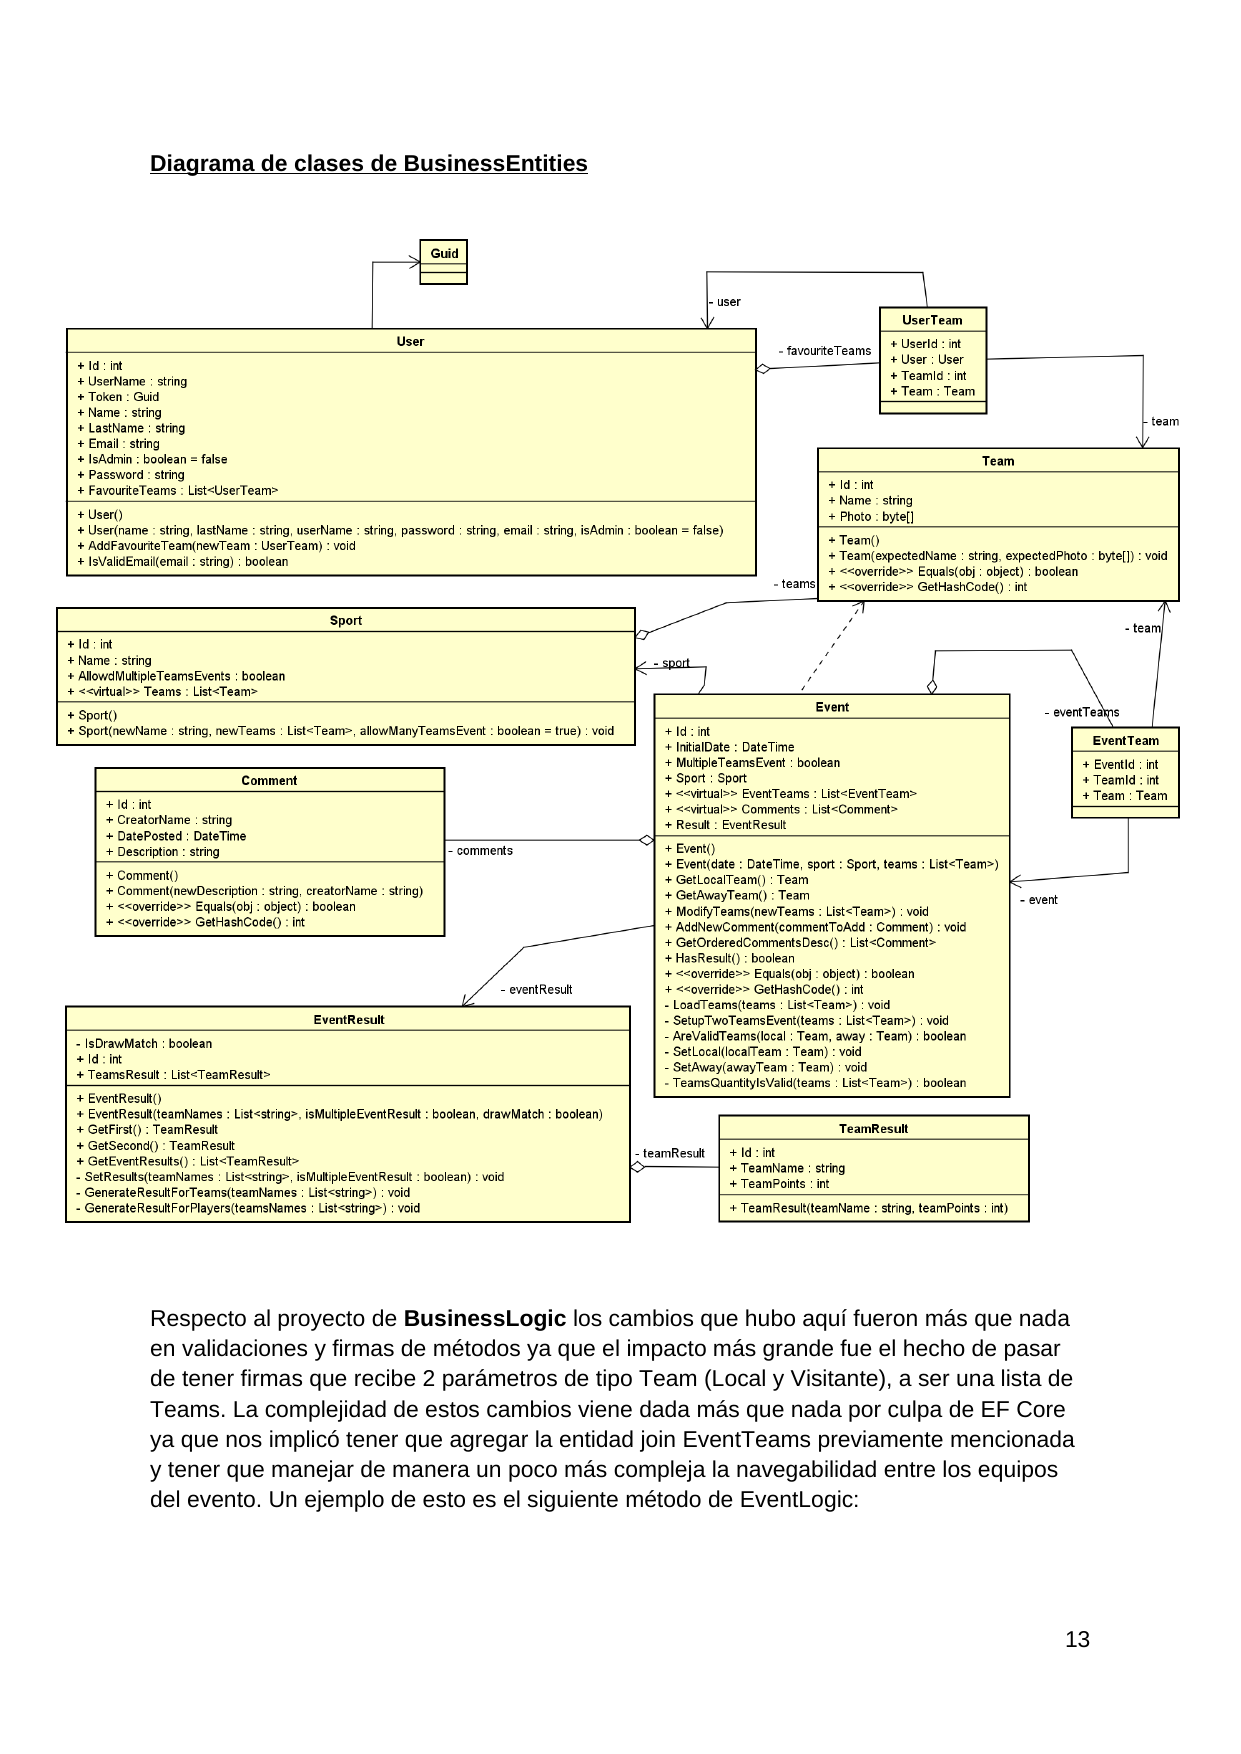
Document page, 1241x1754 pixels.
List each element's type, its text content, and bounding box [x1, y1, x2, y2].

text Diagrama de clases de BusinessEntities [150, 150, 1090, 176]
text Respecto al proyecto de BusinessLogic los cambios que hubo aquí fueron más que nada en validaciones y firmas de métodos ya que el impacto más grande fue el hecho de pasar de tener firmas que recibe 2 parámetros de tipo Team (Local y Visitante), a ser una lista de Teams. La complejidad de estos cambios viene dada más que nada por culpa de EF Core ya que nos implicó tener que agregar la entidad join EventTeams previamente mencionada y tener que manejar de manera un poco más compleja la navegabilidad entre los equipos del evento. Un ejemplo de esto es el siguiente método de EventLogic: [150, 1305, 1090, 1513]
picture [40, 229, 1207, 1237]
